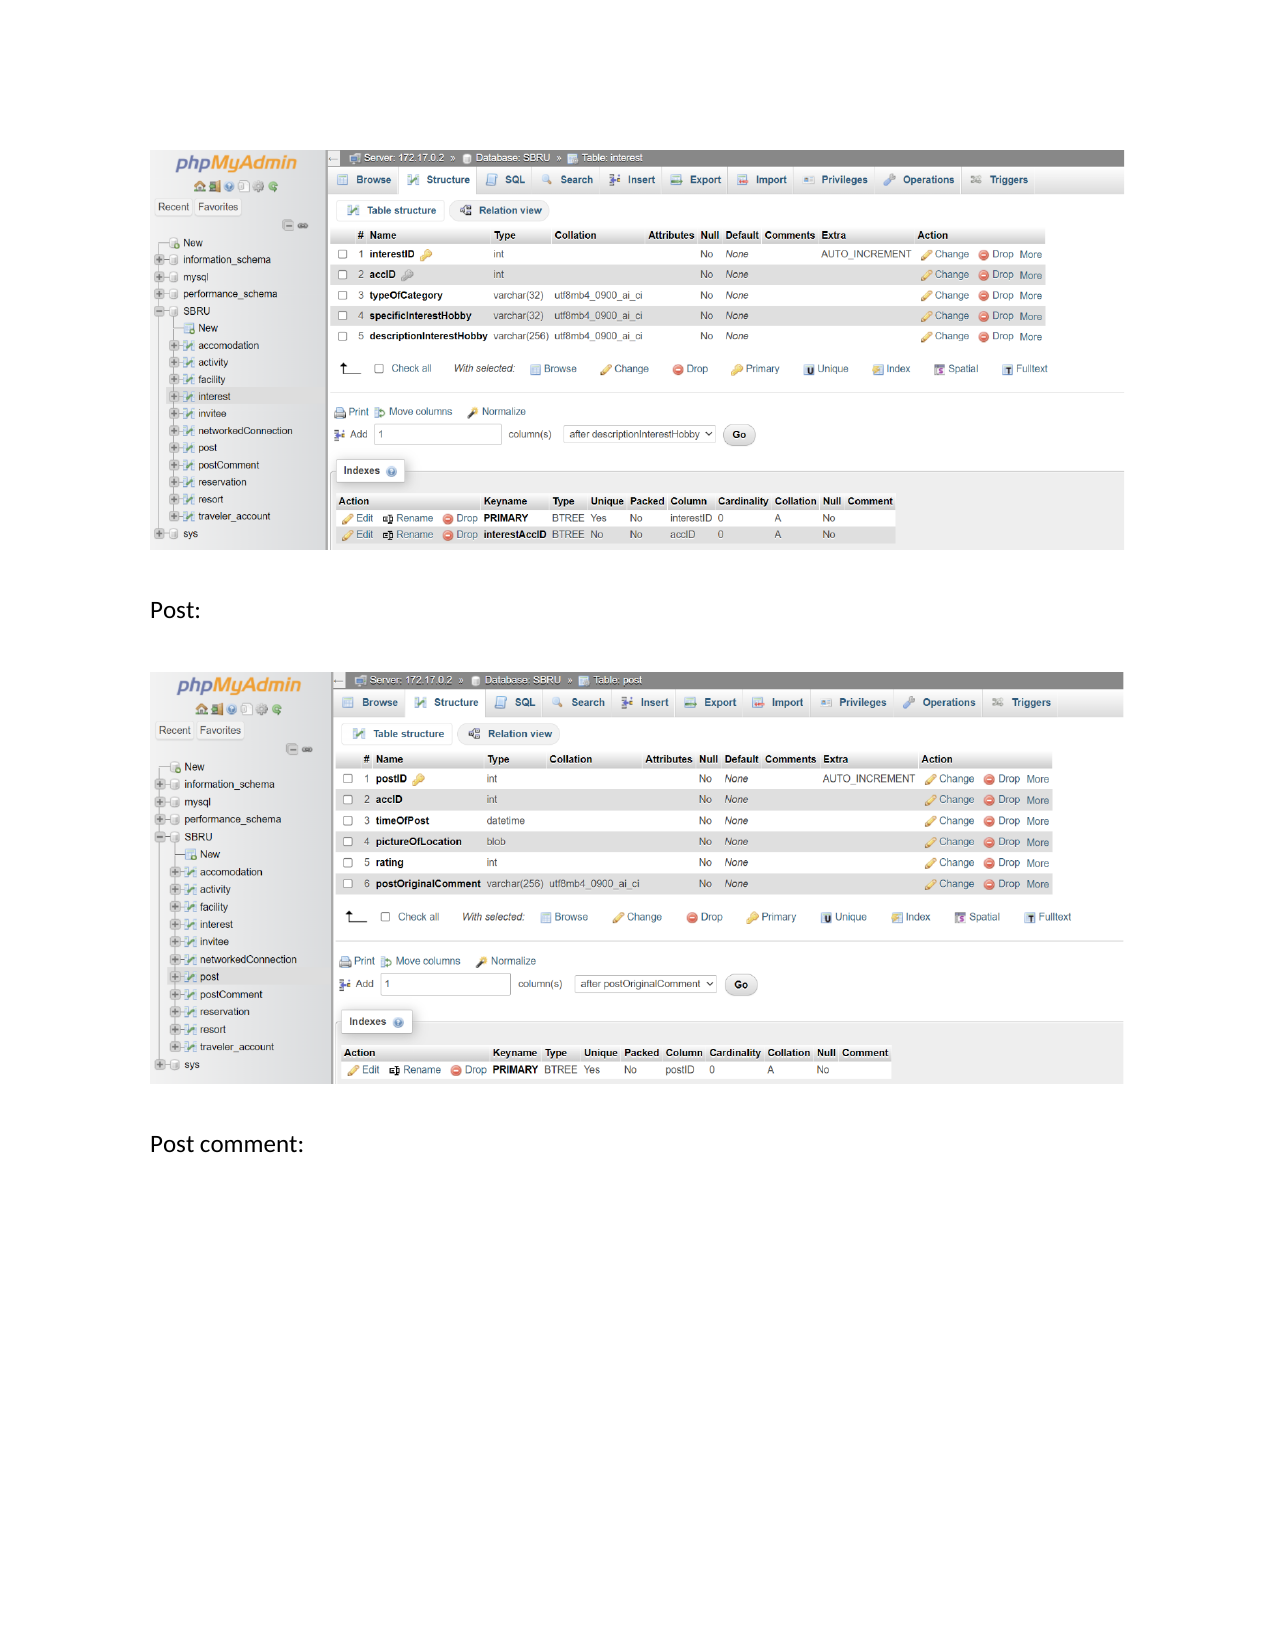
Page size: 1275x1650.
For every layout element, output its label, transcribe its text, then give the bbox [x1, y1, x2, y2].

text Post comment: [150, 1128, 1125, 1159]
picture [150, 150, 1125, 550]
text Post: [150, 595, 1125, 625]
picture [150, 672, 1124, 1084]
